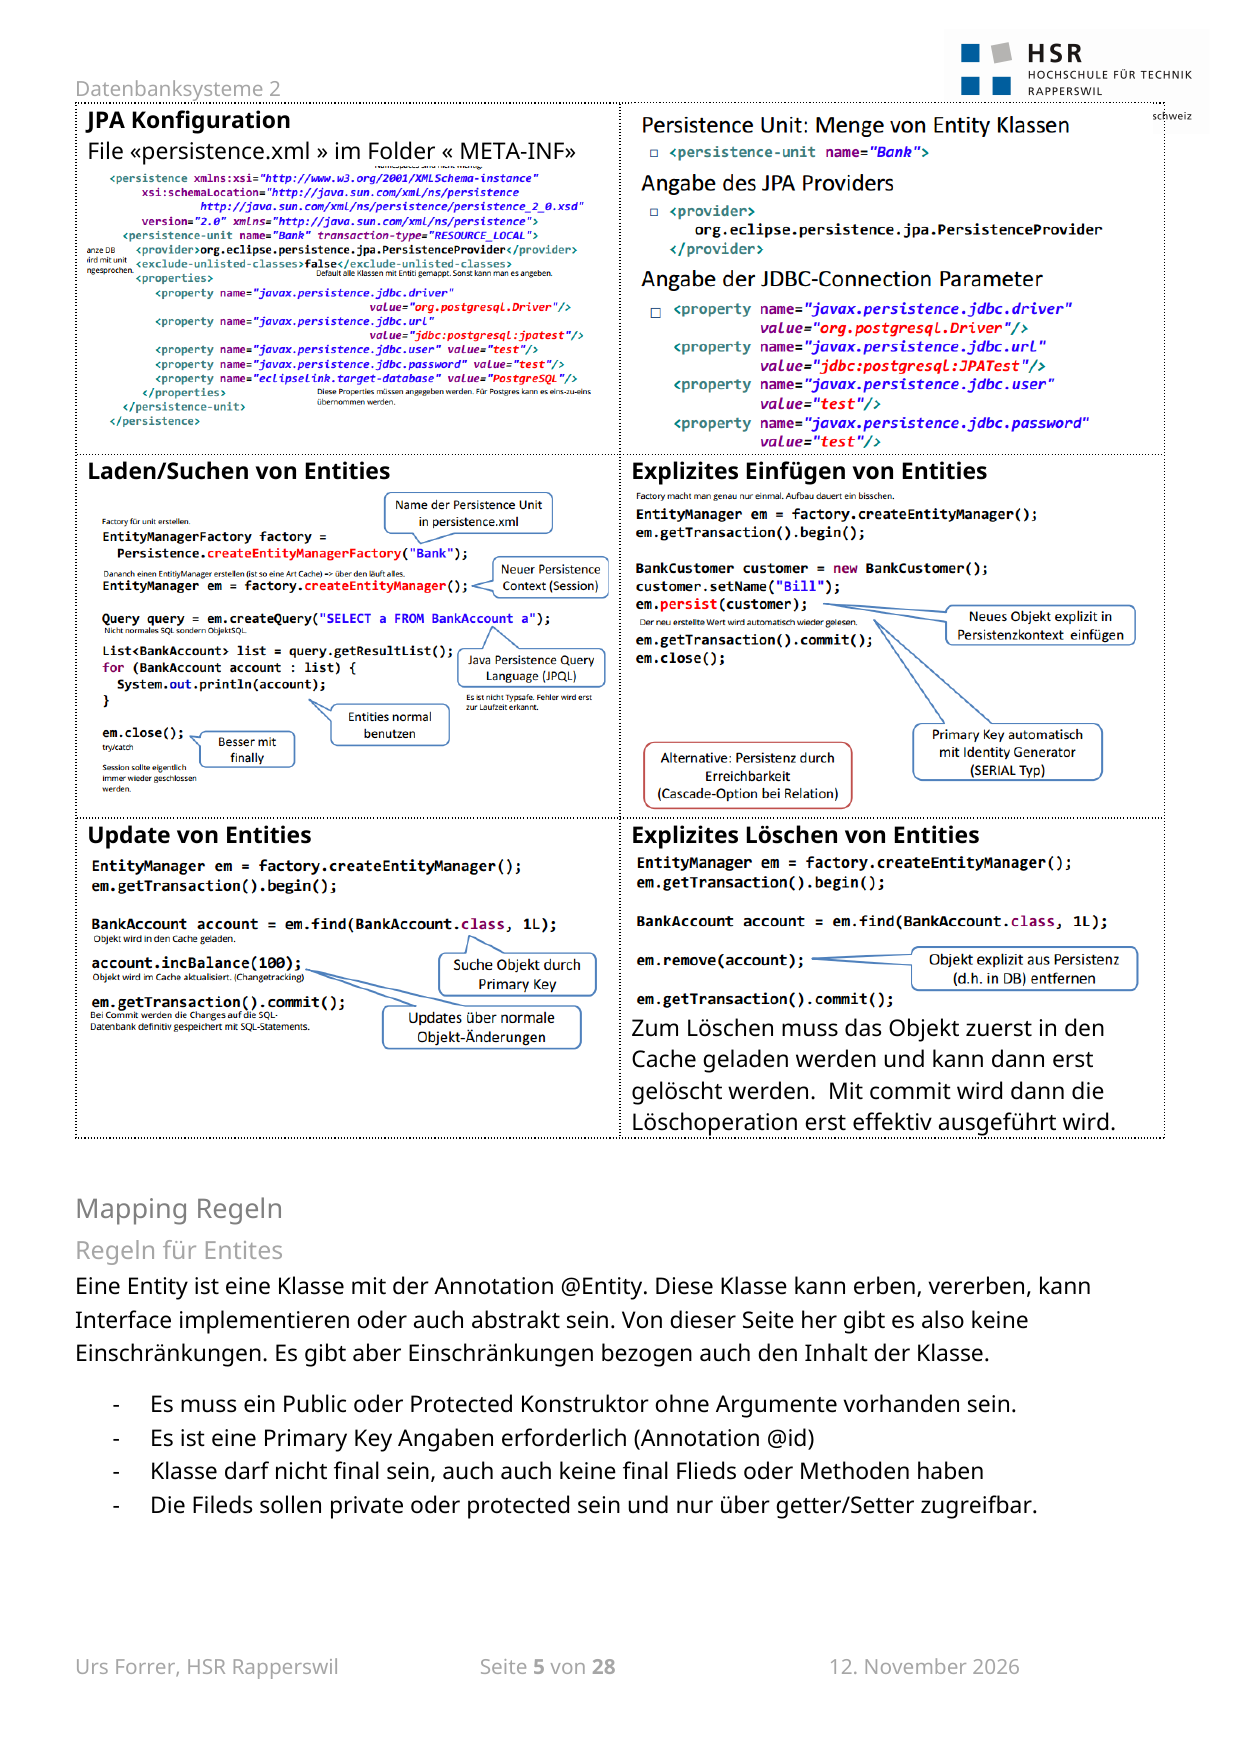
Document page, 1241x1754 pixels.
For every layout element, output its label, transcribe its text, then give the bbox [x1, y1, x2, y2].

table_cell Update von Entities [76, 817, 620, 1137]
picture [87, 486, 609, 798]
subtitle Mapping Regeln [75, 1189, 1165, 1226]
picture [87, 850, 609, 1058]
list Es ist eine Primary Key Angaben erforderlich (Annotation @id) [112, 1421, 1165, 1453]
picture [631, 103, 1153, 454]
table_cell [1153, 102, 1164, 454]
subtitle Regeln für Entites [75, 1233, 1165, 1267]
table_cell [620, 102, 631, 454]
picture [87, 166, 609, 428]
list Es muss ein Public oder Protected Konstruktor ohne Argumente vorhanden sein. [112, 1388, 1165, 1419]
picture [631, 850, 1153, 1012]
text Eine Entity ist eine Klasse mit der Annotation @Entity. Diese Klasse kann erben, vererben, kann Interface implementieren oder auch abstrakt sein. Von dieser Seite her gibt es also keine Einschränkungen. Es gibt aber Einschränkungen bezogen auch den Inhalt der Klasse. [75, 1270, 1165, 1368]
table_cell JPA Konfiguration File «persistence.xml » im Folder « META-INF» [76, 102, 620, 454]
picture [631, 486, 1153, 817]
picture [943, 29, 1210, 134]
table_cell Explizites Löschen von Entities Zum Löschen muss das Objekt zuerst in den Cache geladen werden und kann dann erst gelöscht werden. Mit commit wird dann die Löschoperation erst effektiv ausgeführt wird. [620, 817, 1164, 1137]
list Klasse darf nicht final sein, auch auch keine final Flieds oder Methoden haben [112, 1455, 1165, 1486]
table_cell Explizites Einfügen von Entities [620, 454, 1164, 817]
table_cell Laden/Suchen von Entities [76, 454, 620, 817]
list Die Fileds sollen private oder protected sein und nur über getter/Setter zugreifbar. [112, 1489, 1165, 1520]
